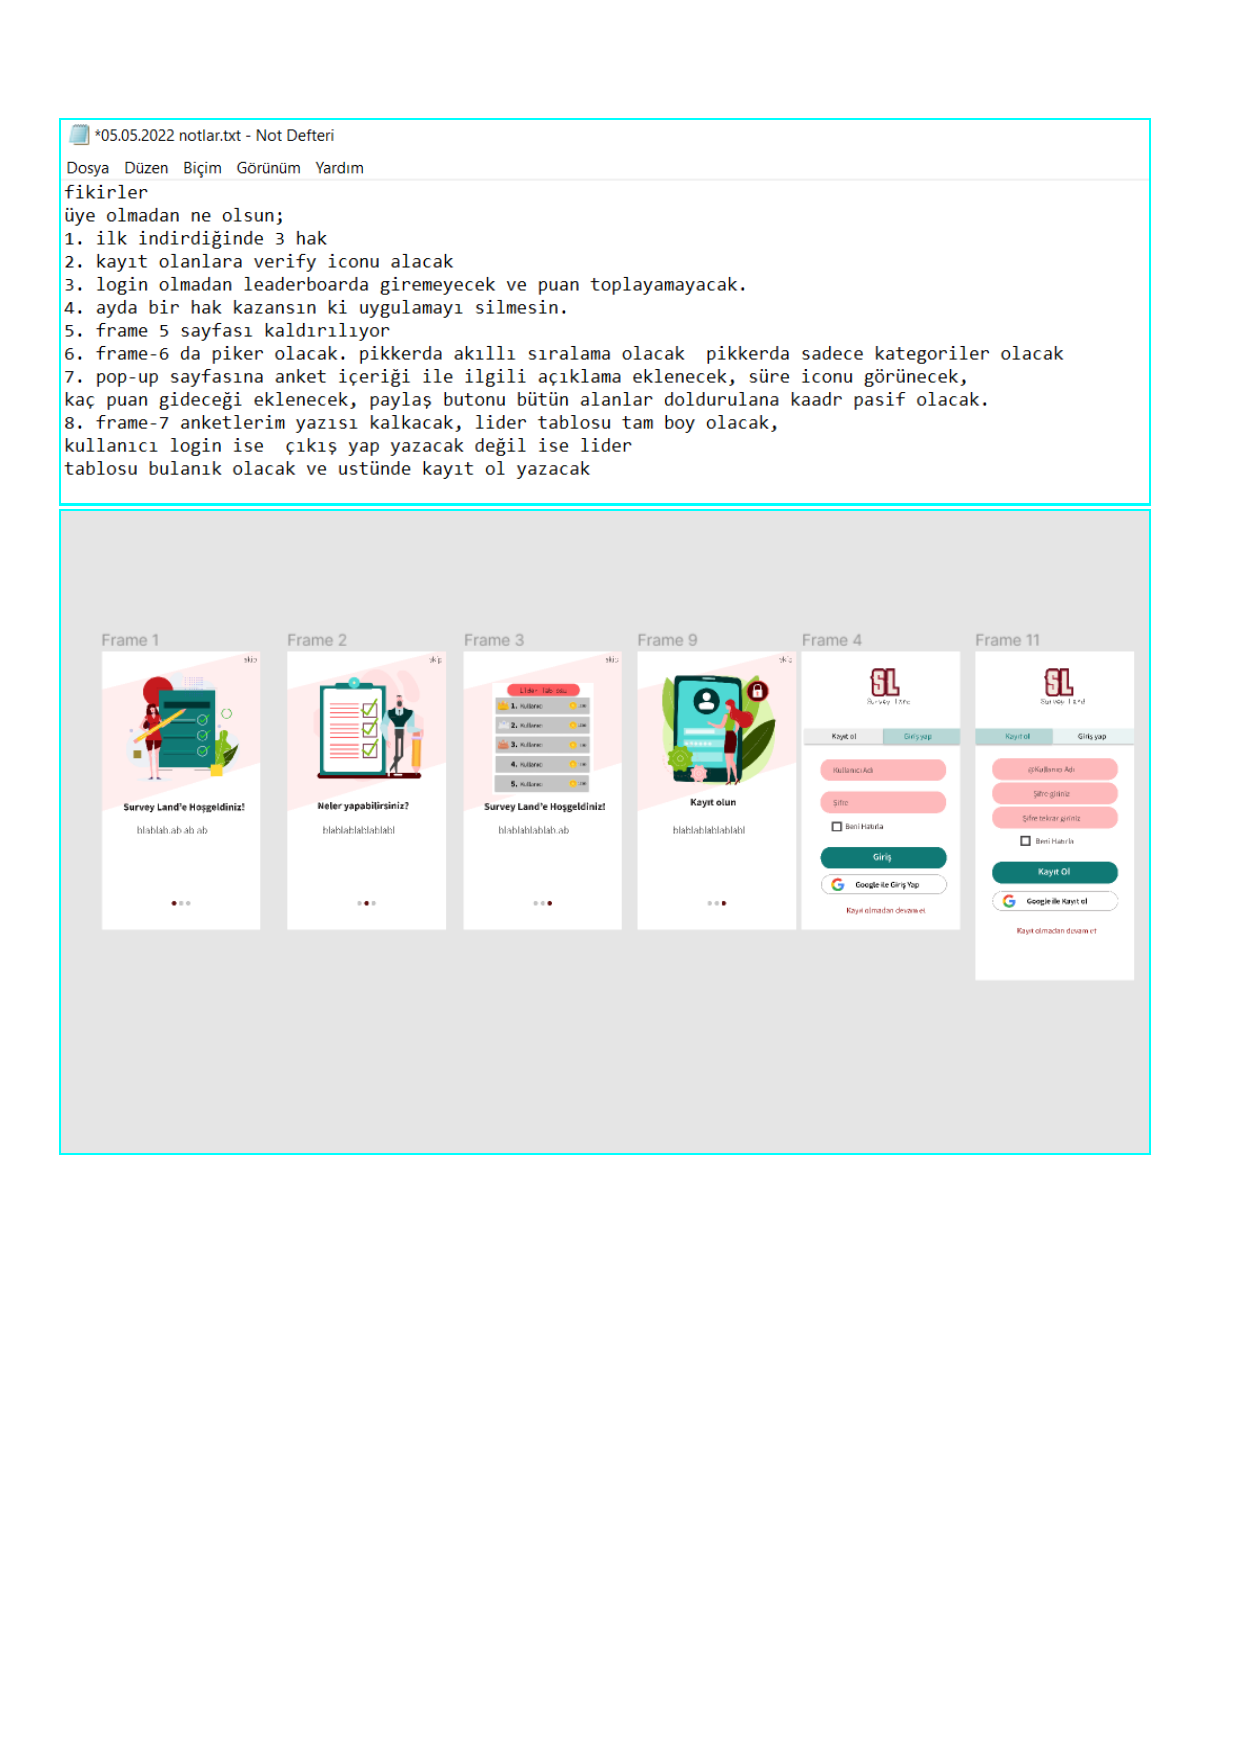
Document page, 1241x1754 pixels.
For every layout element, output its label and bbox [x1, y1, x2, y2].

picture [61, 511, 1149, 1153]
picture [61, 120, 1149, 503]
